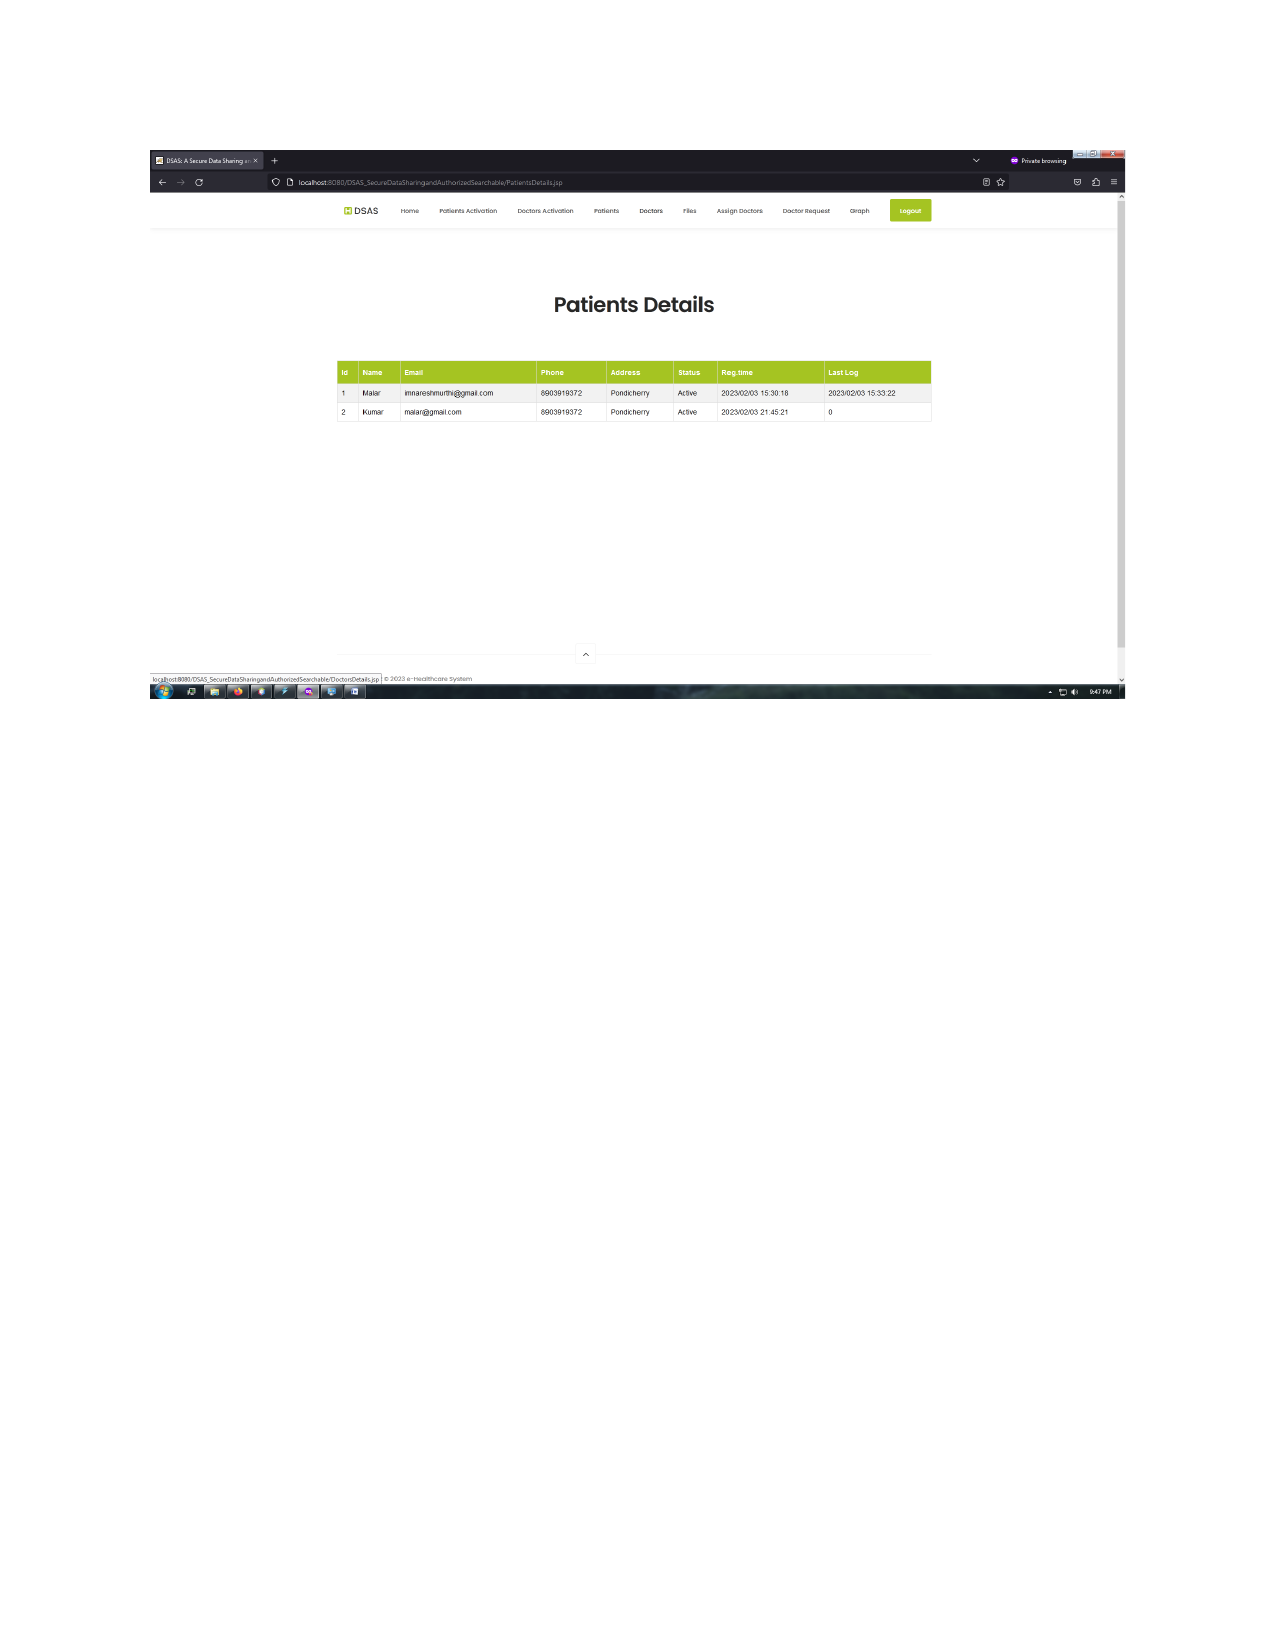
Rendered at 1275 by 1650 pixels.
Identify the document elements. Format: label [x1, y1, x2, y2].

picture [150, 150, 1125, 699]
